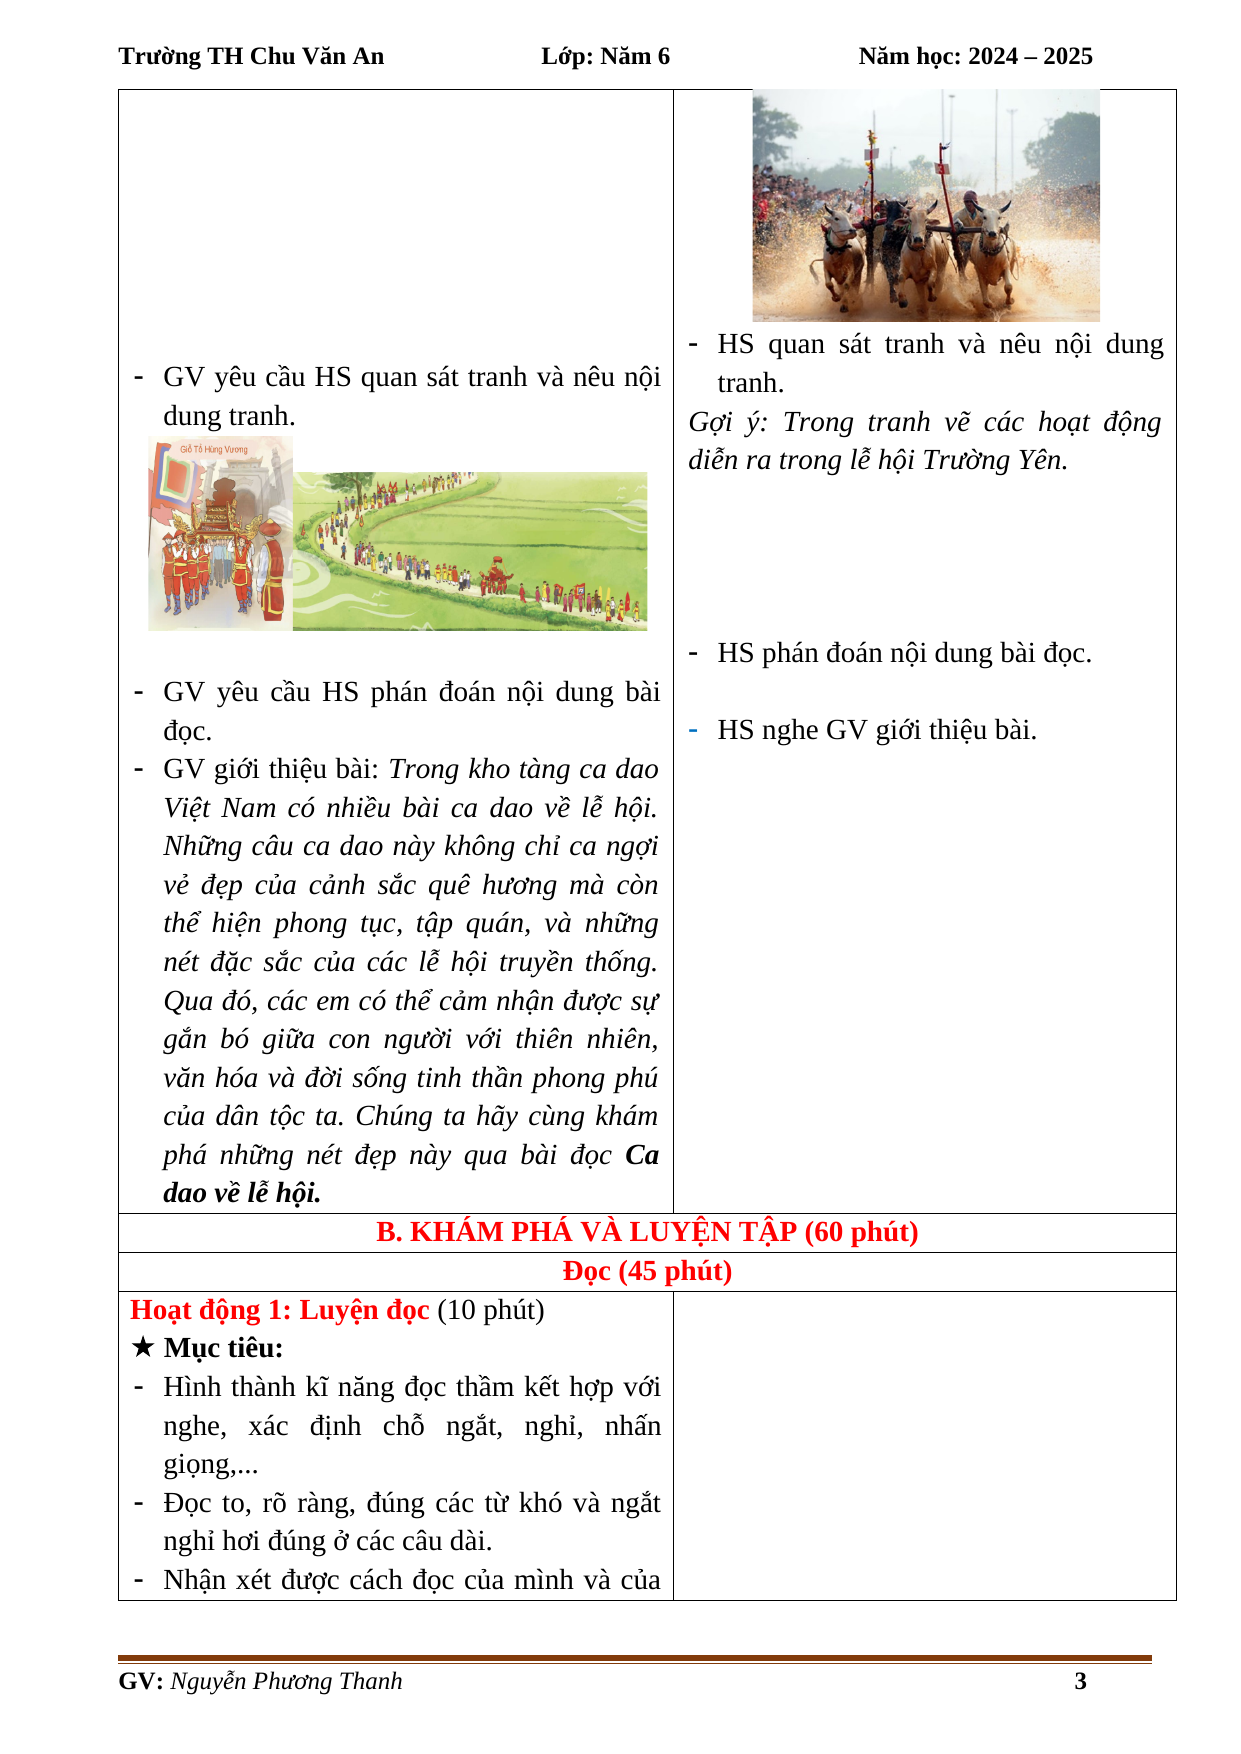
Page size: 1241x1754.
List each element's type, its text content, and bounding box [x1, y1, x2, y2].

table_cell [674, 90, 1176, 1213]
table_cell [119, 1292, 673, 1600]
table_cell B. KHÁM PHÁ VÀ LUYỆN TẬP (60 phút) [119, 1214, 1176, 1252]
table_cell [119, 90, 673, 1213]
picture [148, 436, 648, 631]
table_cell Đọc (45 phút) [119, 1253, 1176, 1291]
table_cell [674, 1292, 1176, 1600]
picture [752, 89, 1100, 322]
